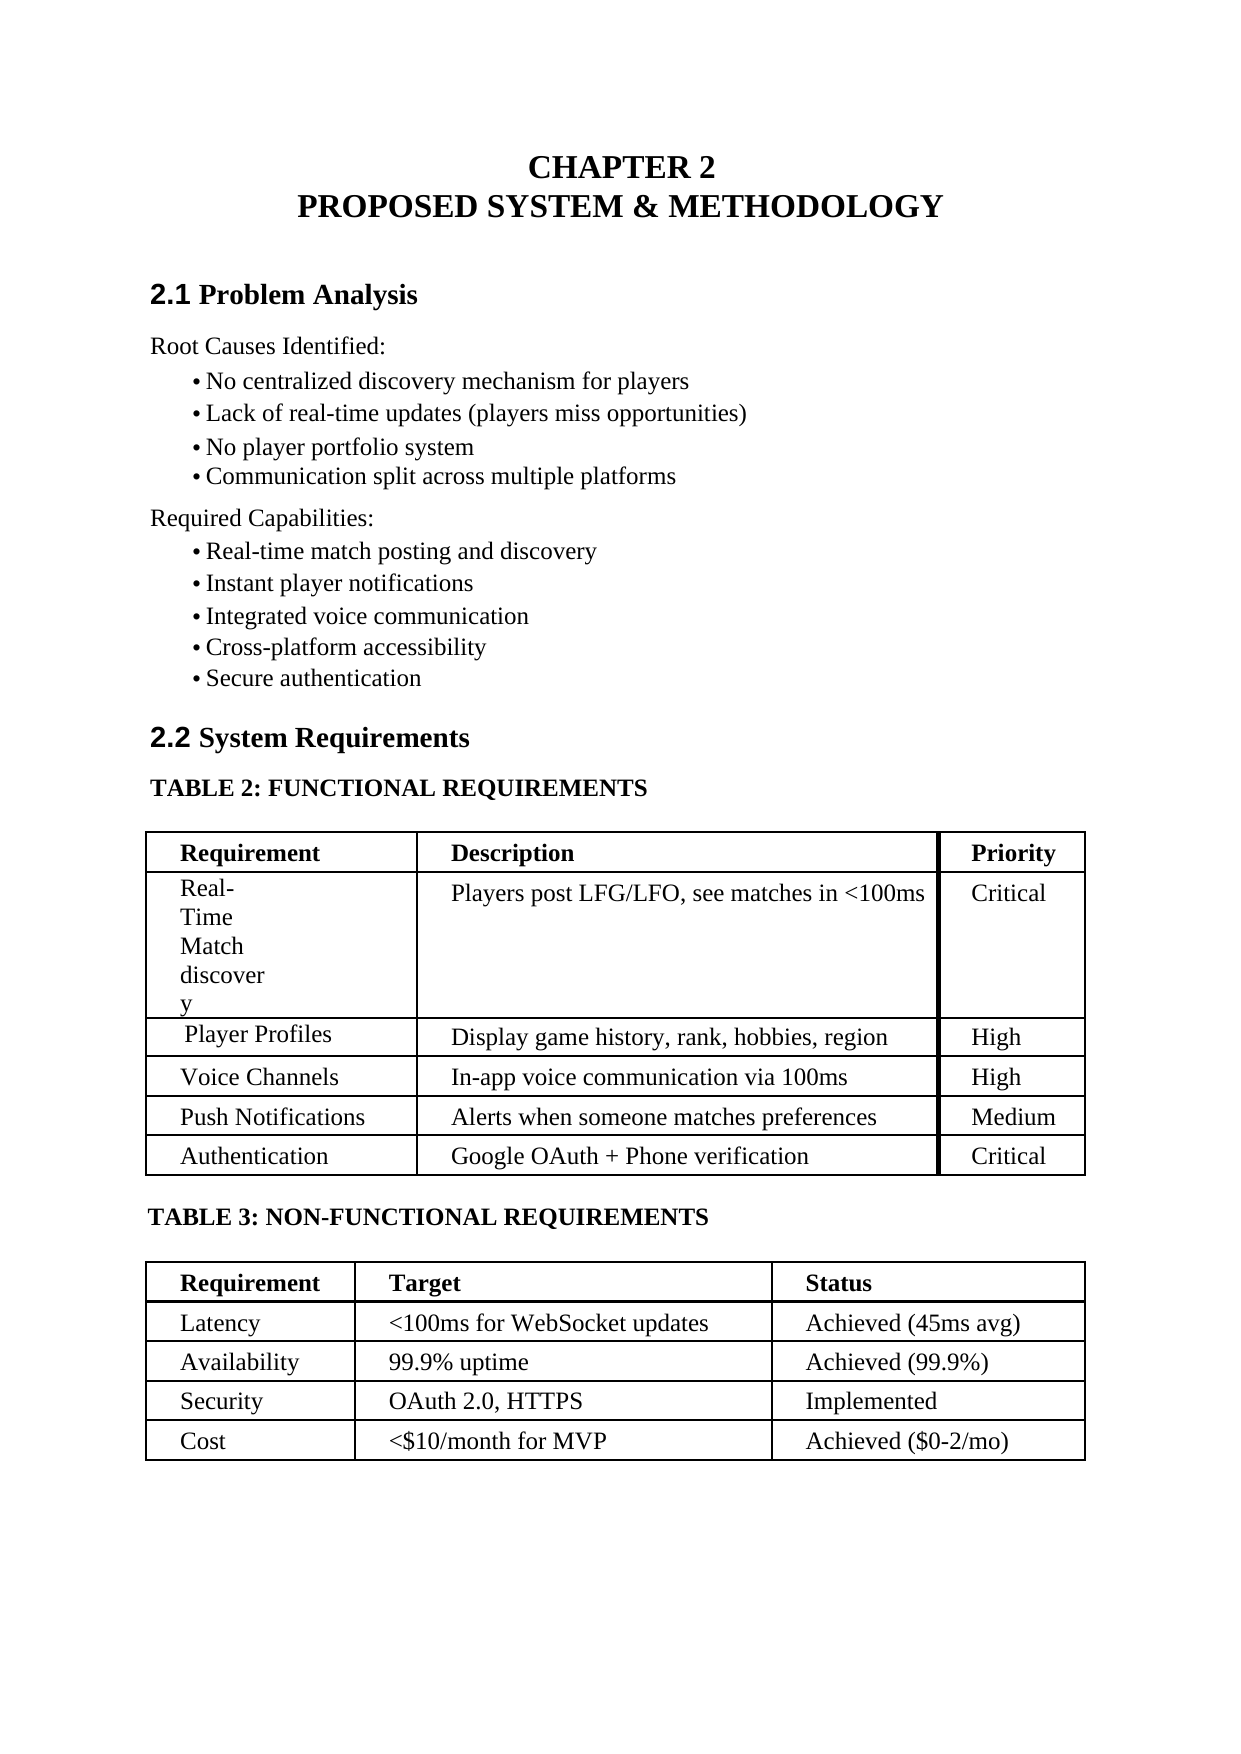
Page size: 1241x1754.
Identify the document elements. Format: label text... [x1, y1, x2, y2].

table_cell Implemented [773, 1382, 1084, 1419]
table_header Priority [941, 833, 1084, 871]
table_cell Alerts when someone matches preferences [418, 1097, 936, 1134]
table_cell 99.9% uptime [356, 1342, 771, 1379]
text Root Causes Identified: [150, 331, 1196, 360]
table_cell Players post LFG/LFO, see matches in <100ms [418, 873, 936, 1017]
table_cell Voice Channels [147, 1057, 416, 1094]
table_cell Availability [147, 1342, 354, 1379]
table_header Status [773, 1263, 1084, 1300]
list Cross-platform accessibility [192, 632, 1196, 661]
list No centralized discovery mechanism for players [192, 366, 1196, 394]
text TABLE 3: NON-FUNCTIONAL REQUIREMENTS [147, 1202, 1196, 1231]
list Lack of real-time updates (players miss opportunities) [192, 398, 1196, 427]
table_header Requirement [147, 1263, 354, 1300]
table_cell Google OAuth + Phone verification [418, 1136, 936, 1174]
table_cell Player Profiles [147, 1019, 416, 1055]
table_cell Security [147, 1382, 354, 1419]
table_cell <$10/month for MVP [356, 1421, 771, 1459]
table_cell Achieved (99.9%) [773, 1342, 1084, 1379]
table_cell Authentication [147, 1136, 416, 1174]
list Communication split across multiple platforms [192, 461, 1196, 490]
list Integrated voice communication [192, 601, 1196, 629]
table_cell Achieved (45ms avg) [773, 1303, 1084, 1340]
text Required Capabilities: [150, 503, 1196, 532]
table_cell Critical [941, 873, 1084, 1017]
table_cell Display game history, rank, hobbies, region [418, 1019, 936, 1055]
list Real-time match posting and discovery [192, 536, 1196, 564]
table_cell Latency [147, 1303, 354, 1340]
table_cell OAuth 2.0, HTTPS [356, 1382, 771, 1419]
table_header Requirement [147, 833, 416, 871]
subtitle System Requirements [150, 720, 1196, 754]
table_cell Cost [147, 1421, 354, 1459]
table_cell Push Notifications [147, 1097, 416, 1134]
subtitle Problem Analysis [150, 277, 1196, 311]
table_cell Real-Time Match discovery [147, 873, 416, 1017]
table_cell Medium [941, 1097, 1084, 1134]
list No player portfolio system [192, 432, 1196, 461]
table_cell High [941, 1019, 1084, 1055]
text TABLE 2: FUNCTIONAL REQUIREMENTS [150, 773, 1196, 802]
table_cell In-app voice communication via 100ms [418, 1057, 936, 1094]
table_cell Critical [941, 1136, 1084, 1174]
list Instant player notifications [192, 568, 1196, 597]
subtitle CHAPTER 2 [103, 148, 1140, 186]
table_cell <100ms for WebSocket updates [356, 1303, 771, 1340]
table_cell Achieved ($0-2/mo) [773, 1421, 1084, 1459]
text PROPOSED SYSTEM & METHODOLOGY [103, 186, 1138, 224]
table_header Description [418, 833, 936, 871]
list Secure authentication [192, 663, 1196, 692]
table_cell High [941, 1057, 1084, 1094]
table_header Target [356, 1263, 771, 1300]
